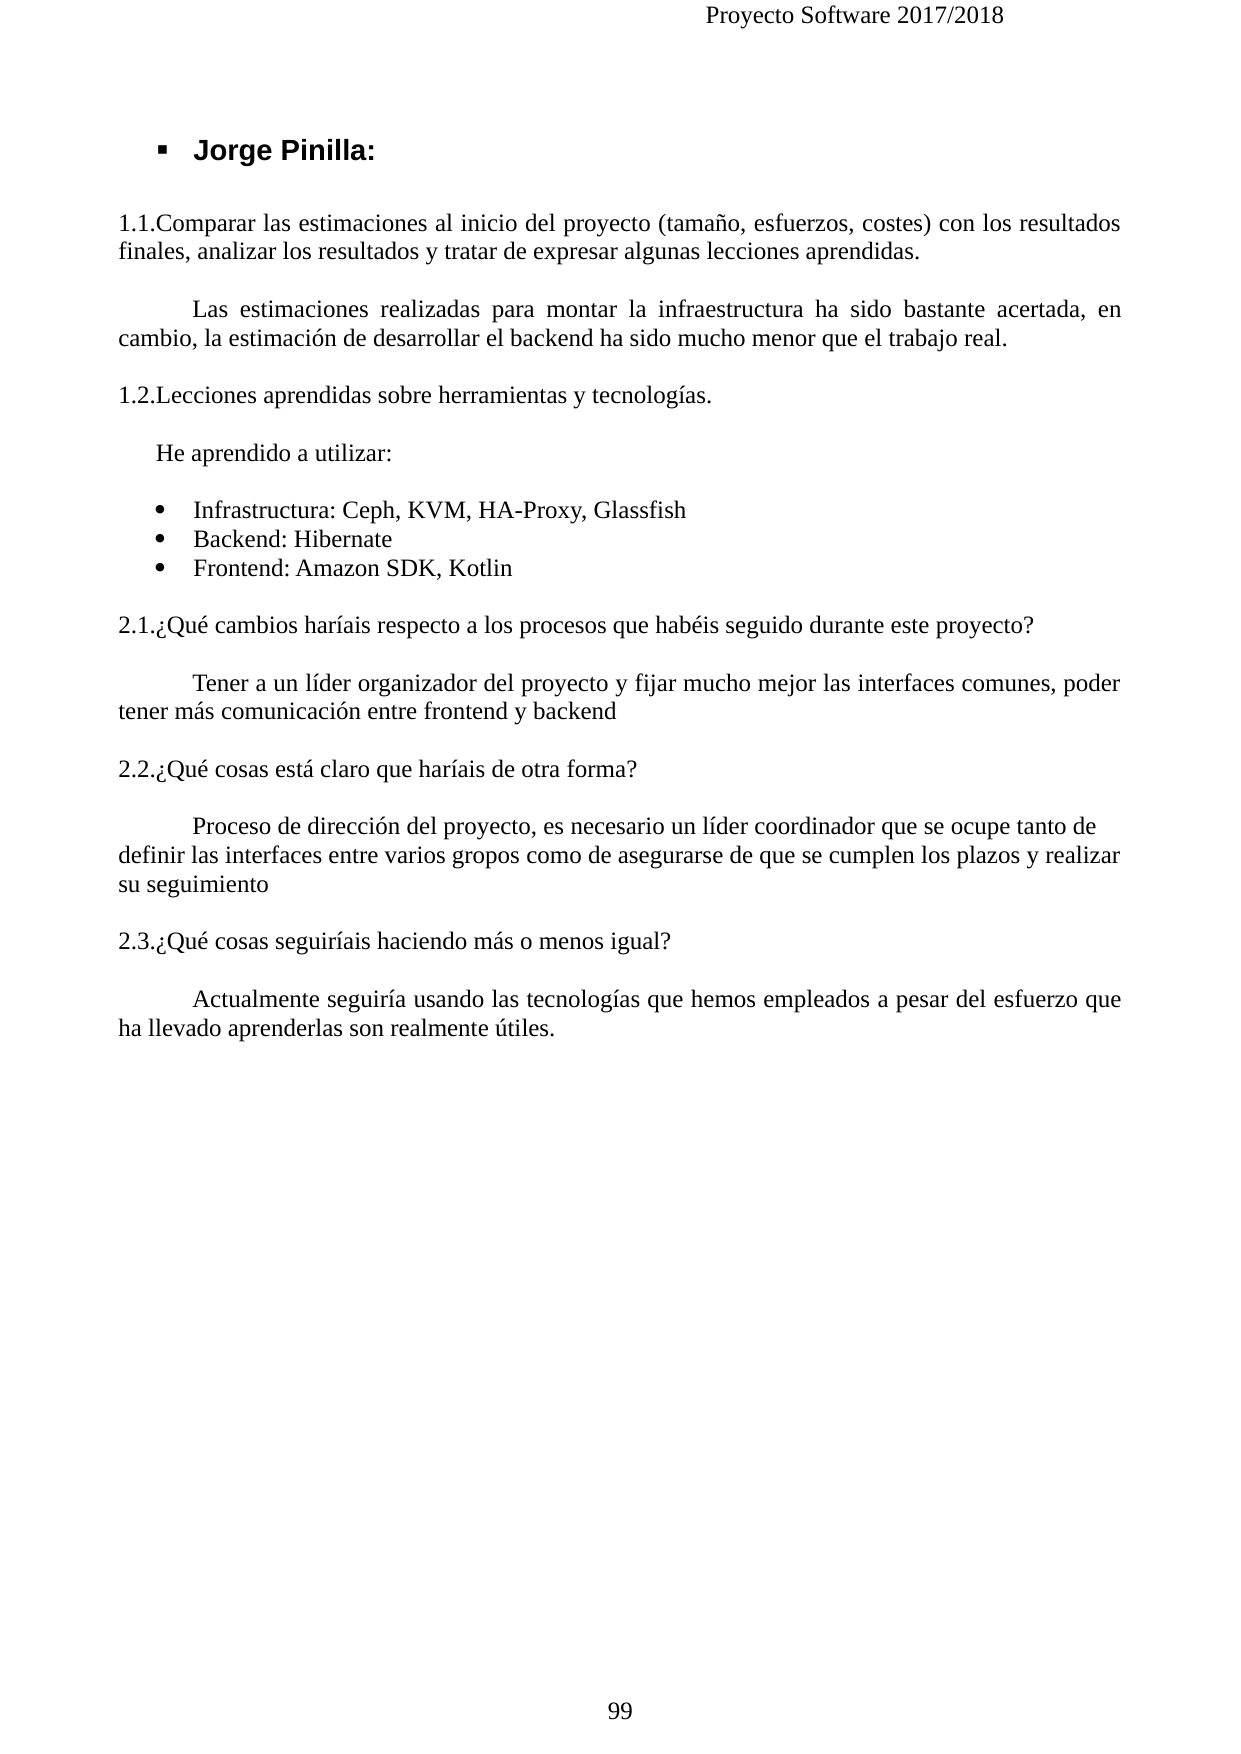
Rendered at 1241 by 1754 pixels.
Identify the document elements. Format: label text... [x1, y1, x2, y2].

text 2.3.¿Qué cosas seguiríais haciendo más o menos igual? [118, 926, 1122, 955]
text 2.1.¿Qué cambios haríais respecto a los procesos que habéis seguido durante este proyecto? [118, 610, 1122, 639]
list Backend: Hibernate [156, 524, 1122, 553]
text 1.1.Comparar las estimaciones al inicio del proyecto (tamaño, esfuerzos, costes) con los resultados finales, analizar los resultados y tratar de expresar algunas lecciones aprendidas. [118, 208, 1122, 265]
text 1.2.Lecciones aprendidas sobre herramientas y tecnologías. [118, 380, 1122, 409]
subtitle Jorge Pinilla: [156, 133, 1122, 166]
text Proceso de dirección del proyecto, es necesario un líder coordinador que se ocupe tanto de definir las interfaces entre varios gropos como de asegurarse de que se cumplen los plazos y realizar su seguimiento [118, 811, 1122, 898]
text He aprendido a utilizar: [118, 438, 1122, 466]
list Frontend: Amazon SDK, Kotlin [156, 553, 1122, 581]
list Infrastructura: Ceph, KVM, HA-Proxy, Glassfish [156, 495, 1122, 524]
text 2.2.¿Qué cosas está claro que haríais de otra forma? [118, 754, 1122, 783]
text Tener a un líder organizador del proyecto y fijar mucho mejor las interfaces comunes, poder tener más comunicación entre frontend y backend [118, 668, 1122, 725]
text Actualmente seguiría usando las tecnologías que hemos empleados a pesar del esfuerzo que ha llevado aprenderlas son realmente útiles. [118, 984, 1122, 1041]
text Las estimaciones realizadas para montar la infraestructura ha sido bastante acertada, en cambio, la estimación de desarrollar el backend ha sido mucho menor que el trabajo real. [118, 294, 1122, 351]
